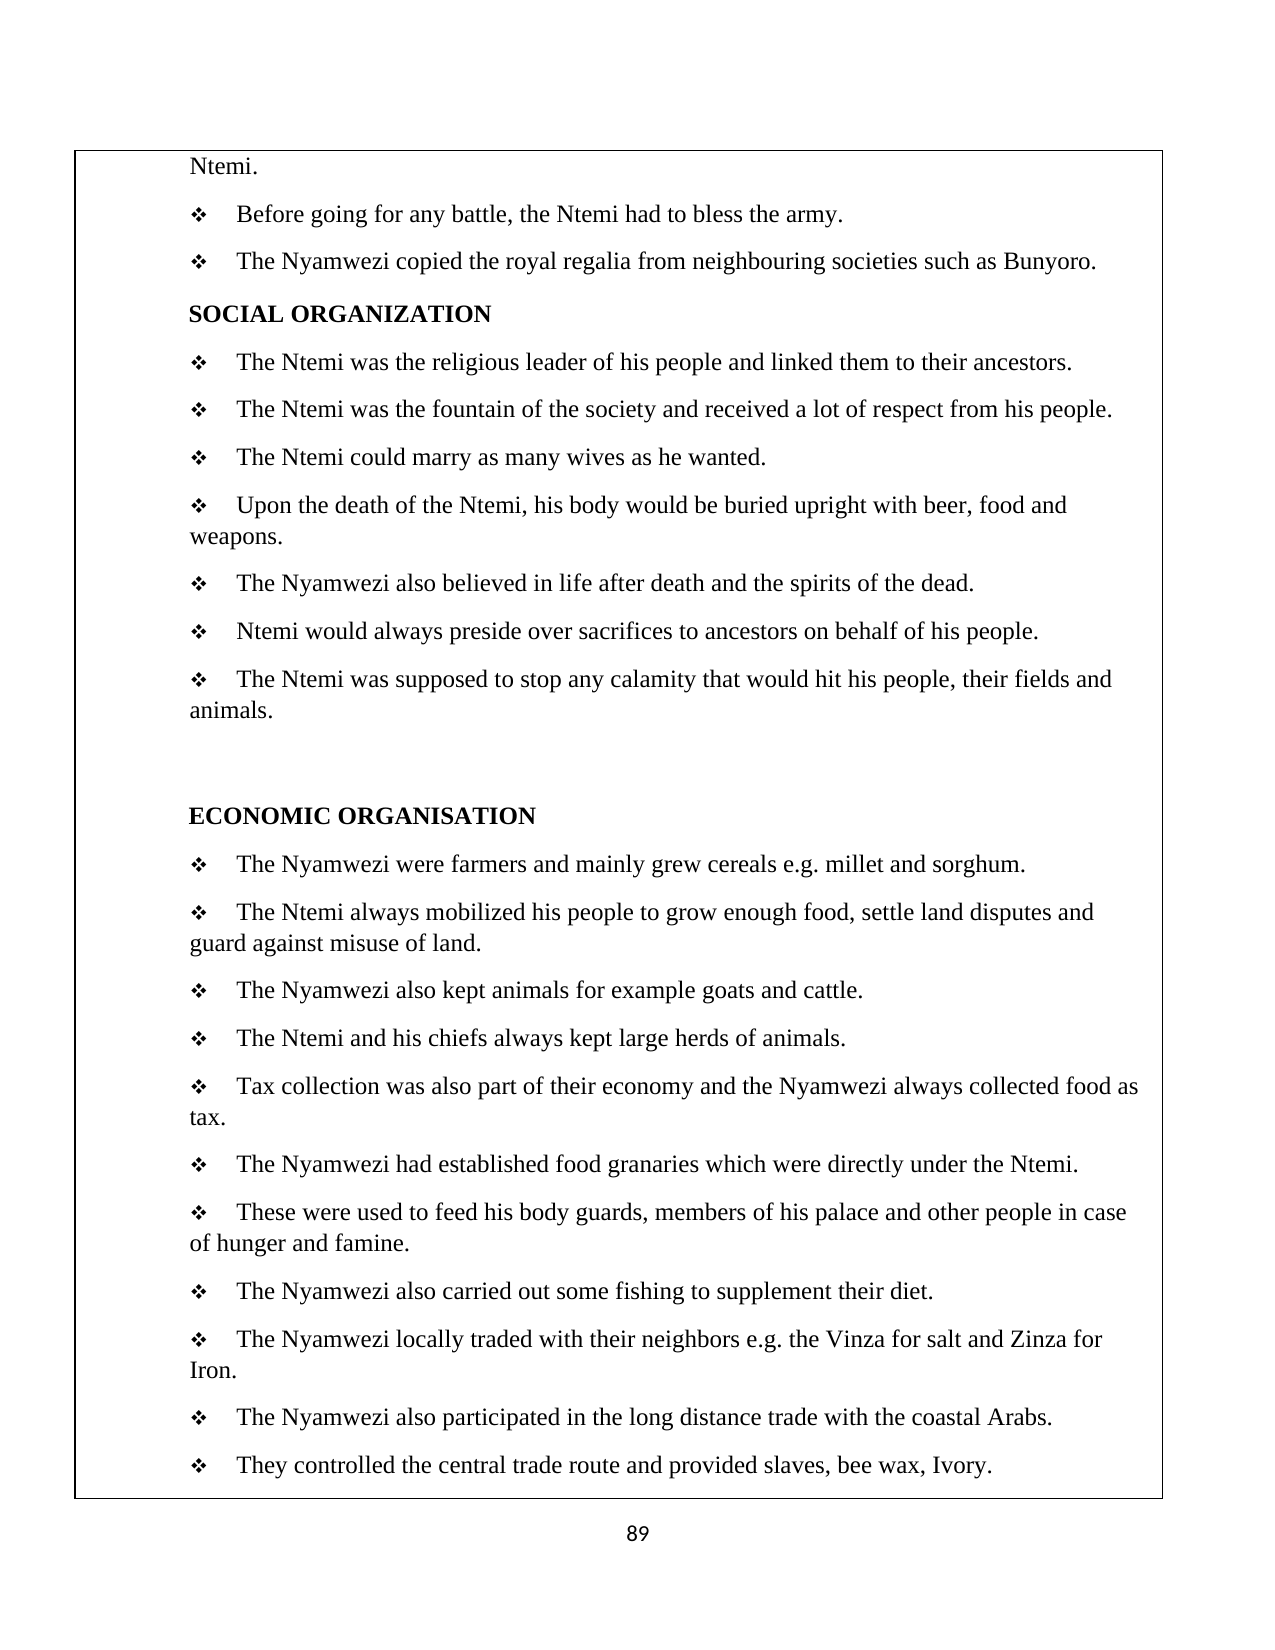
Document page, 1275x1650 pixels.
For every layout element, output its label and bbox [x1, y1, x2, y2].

table_header [76, 151, 1162, 1498]
